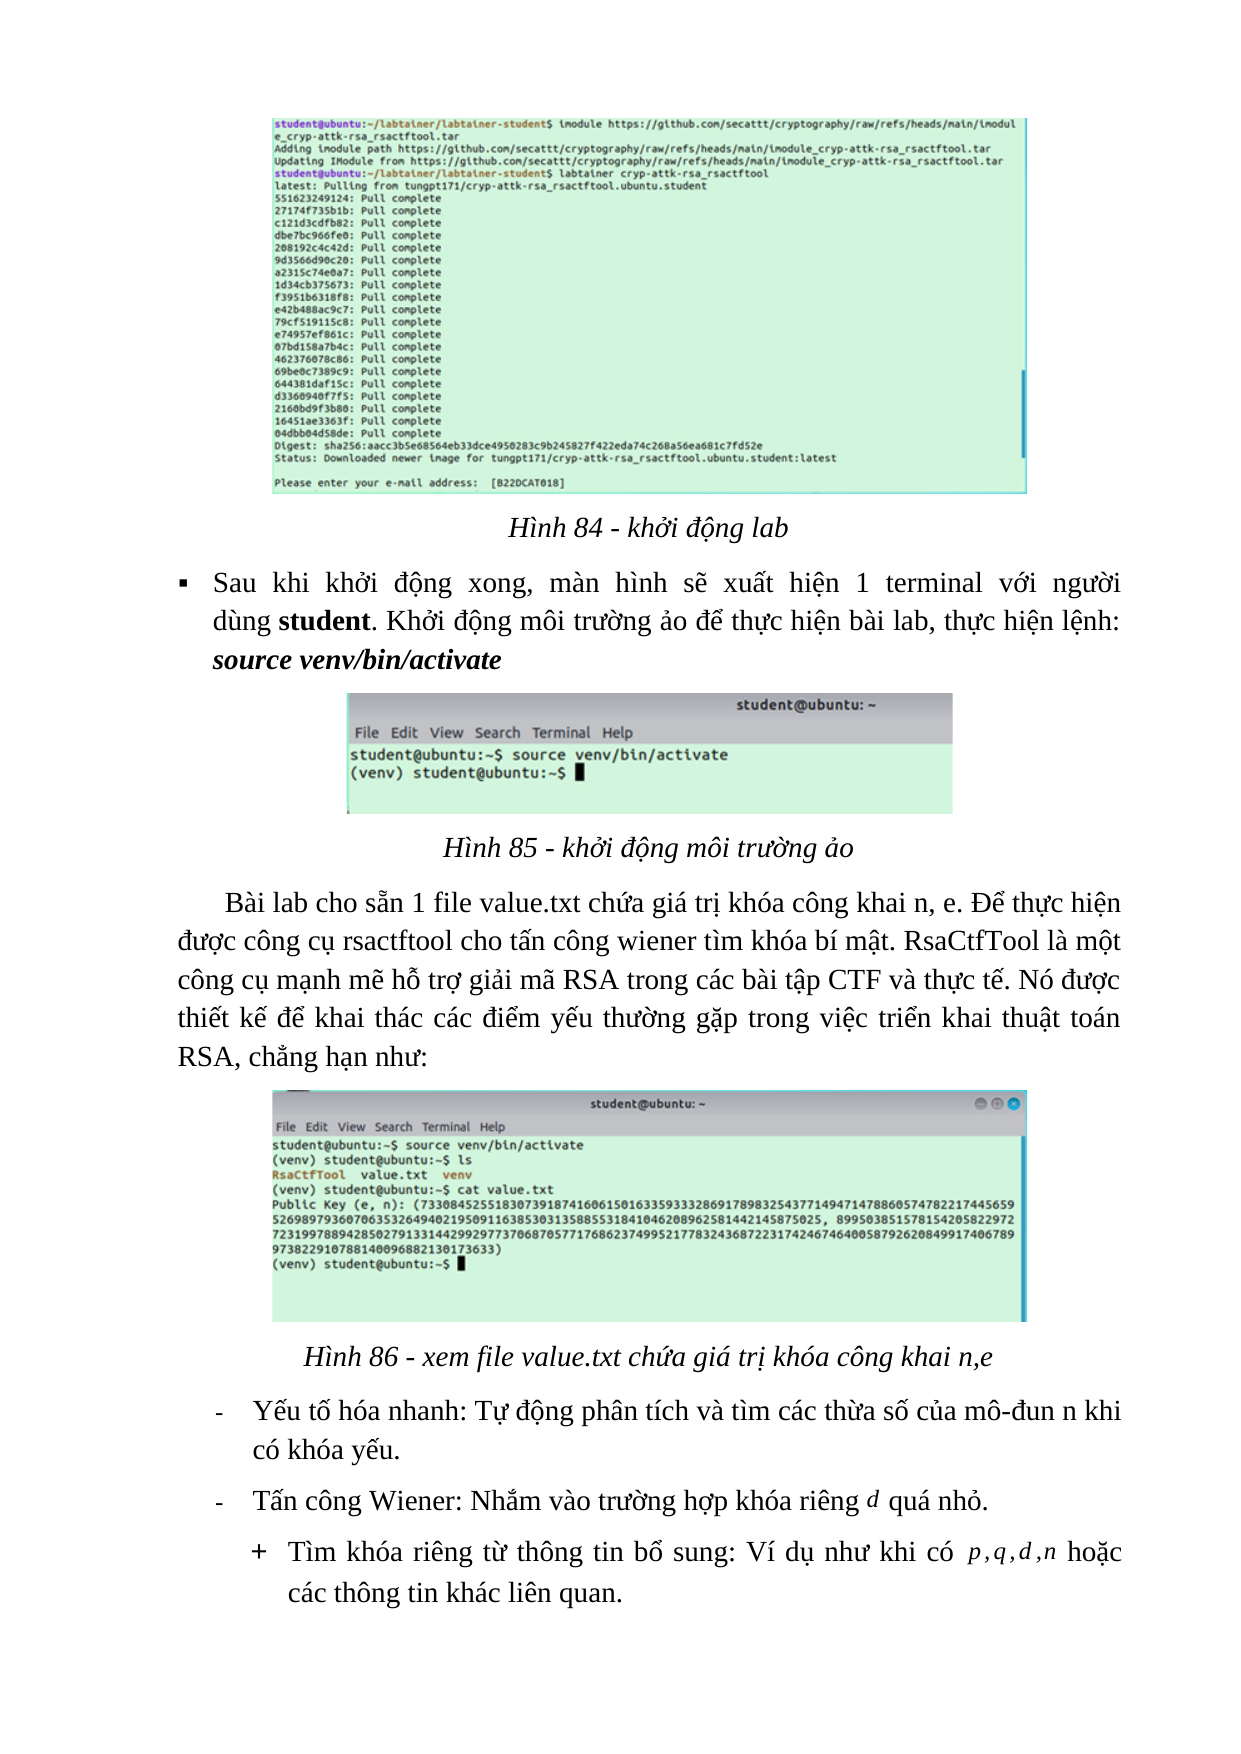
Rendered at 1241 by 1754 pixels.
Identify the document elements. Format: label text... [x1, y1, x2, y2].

text Hình 85 - khởi động môi trường ảo [177, 831, 1122, 864]
picture [272, 1090, 1028, 1322]
text Hình 84 - khởi động lab [177, 511, 1122, 544]
text Yếu tố hóa nhanh: Tự động phân tích và tìm các thừa số của mô-đun n khi có khóa yếu. [215, 1393, 1122, 1465]
text Bài lab cho sẵn 1 file value.txt chứa giá trị khóa công khai n, e. Để thực hiện được công cụ rsactftool cho tấn công wiener tìm khóa bí mật. RsaCtfTool là một công cụ mạnh mẽ hỗ trợ giải mã RSA trong các bài tập CTF và thực tế. Nó được thiết kế để khai thác các điểm yếu thường gặp trong việc triển khai thuật toán RSA, chẳng hạn như: [177, 885, 1122, 1073]
text Hình 86 - xem file value.txt chứa giá trị khóa công khai n,e [177, 1339, 1122, 1372]
text Tấn công Wiener: Nhắm vào trường hợp khóa riêng quá nhỏ. [215, 1483, 1122, 1516]
list Tìm khóa riêng từ thông tin bổ sung: Ví dụ như khi có hoặc các thông tin khác liên quan. [250, 1534, 1122, 1608]
text Sau khi khởi động xong, màn hình sẽ xuất hiện 1 terminal với người dùng student. Khởi động môi trường ảo để thực hiện bài lab, thực hiện lệnh: source venv/bin/activate [177, 565, 1122, 676]
picture [346, 693, 953, 814]
picture [272, 118, 1028, 494]
